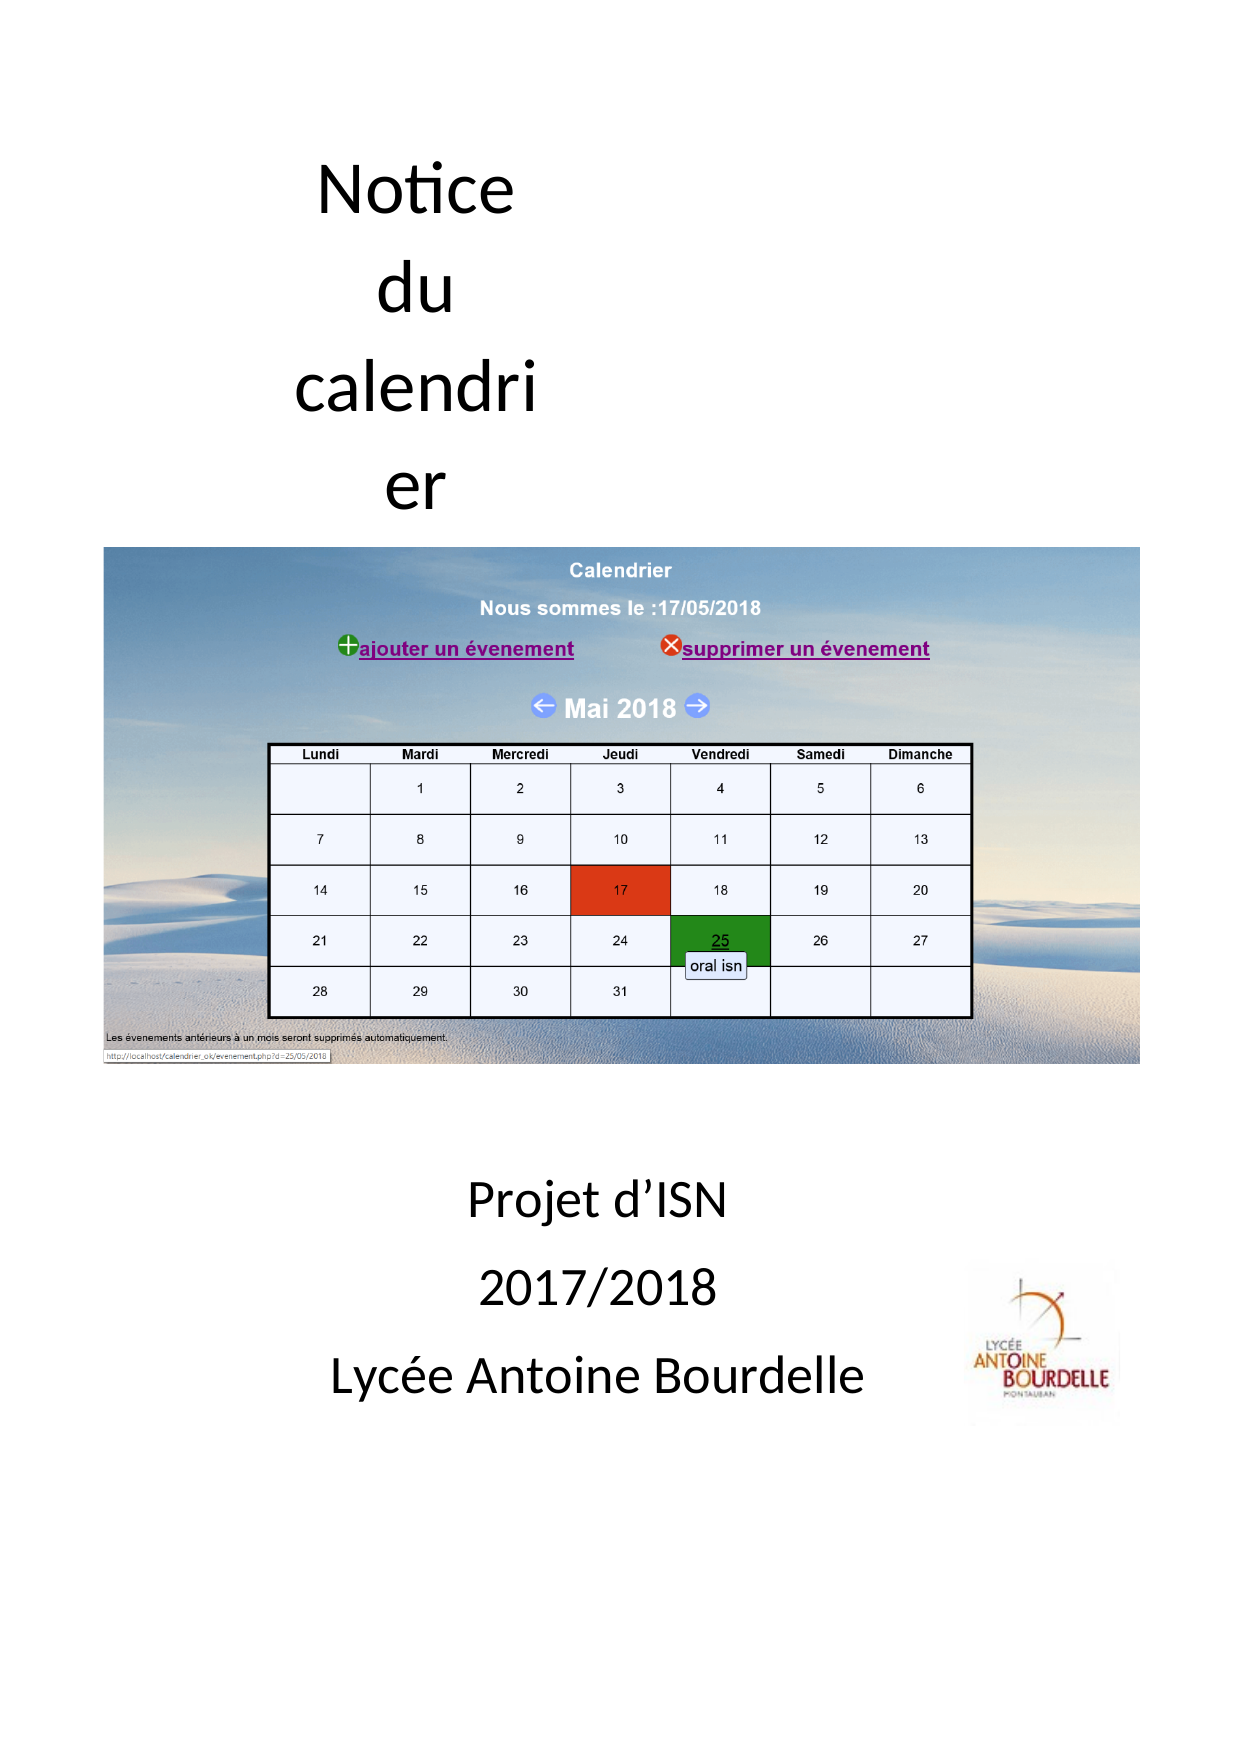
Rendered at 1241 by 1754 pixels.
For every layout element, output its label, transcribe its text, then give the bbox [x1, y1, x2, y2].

picture [103, 547, 1140, 1064]
text 2017/2018 [103, 1253, 1093, 1319]
text Lycée Antoine Bourdelle [103, 1341, 1093, 1407]
picture [963, 1258, 1121, 1426]
text Projet d’ISN [103, 1165, 1093, 1231]
